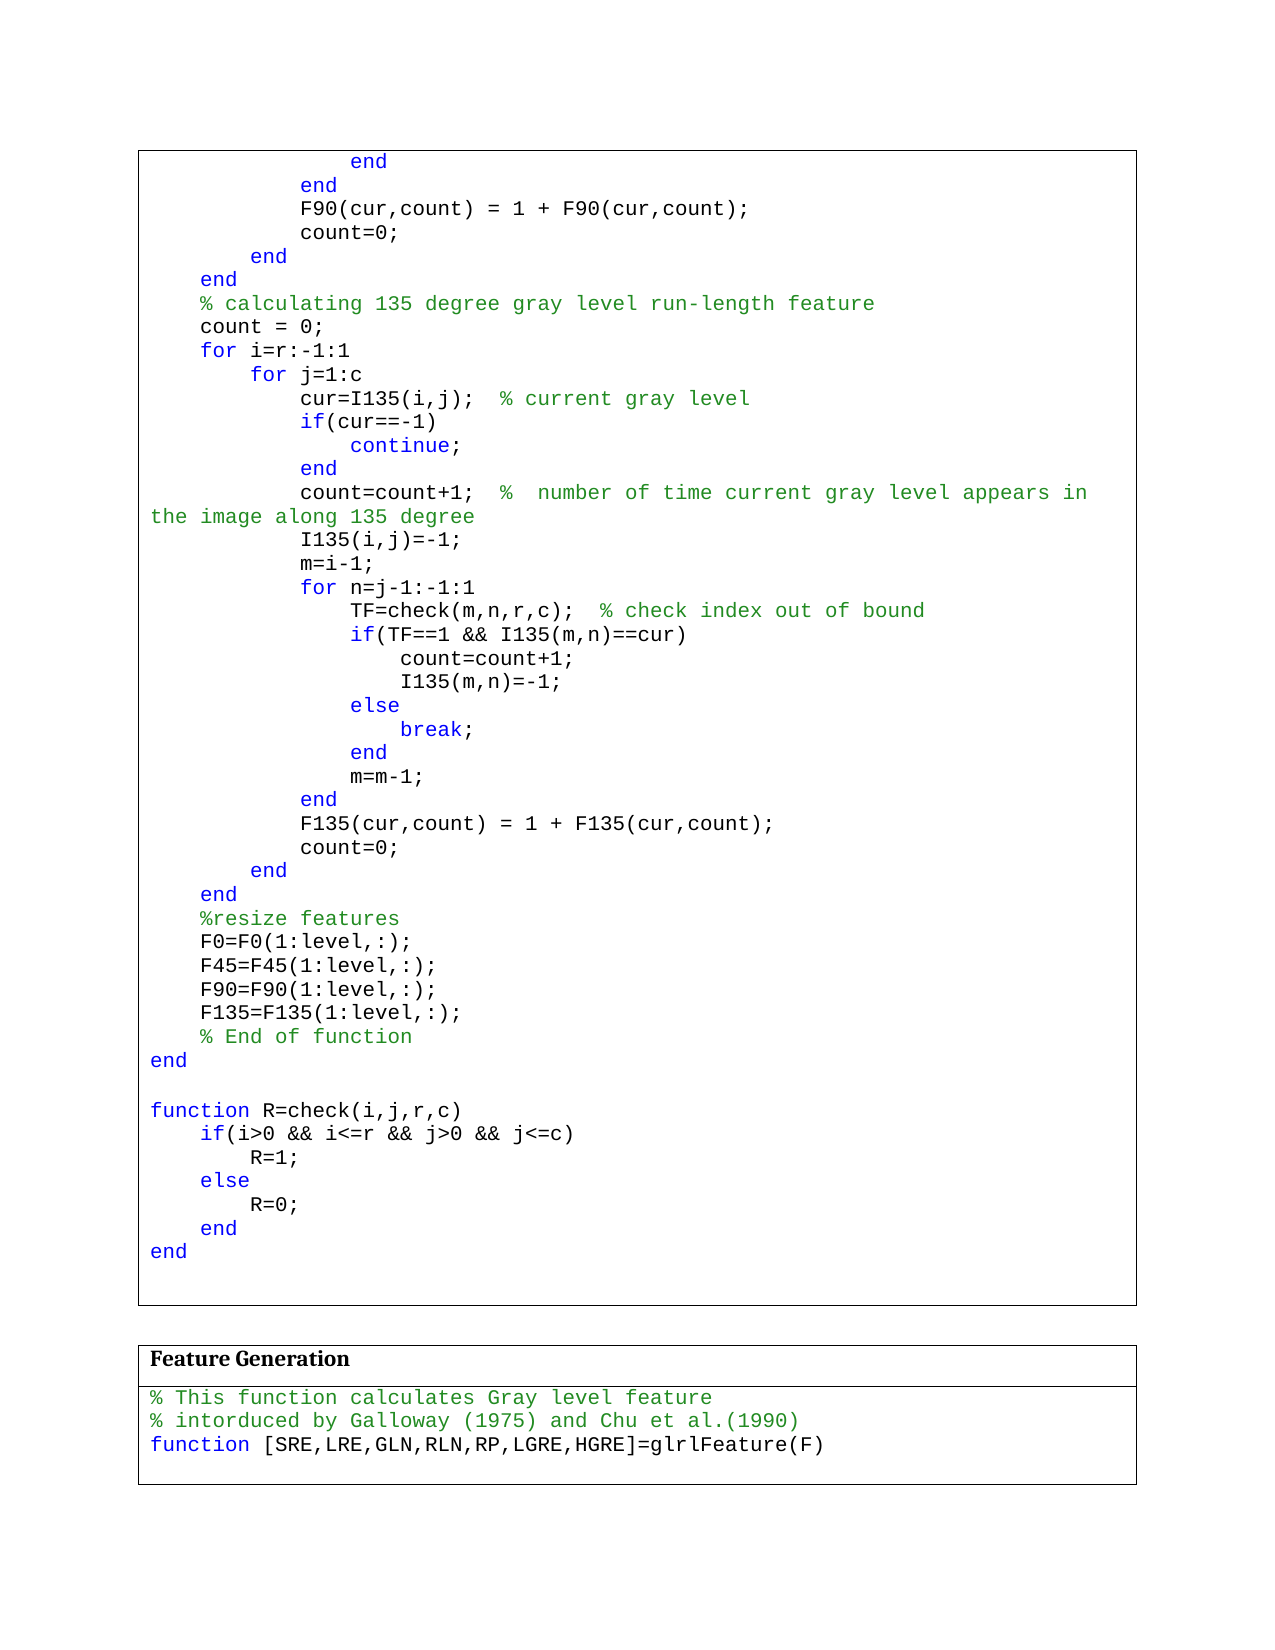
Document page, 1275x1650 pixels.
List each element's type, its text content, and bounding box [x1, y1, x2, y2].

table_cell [139, 151, 1136, 1304]
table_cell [139, 1387, 1136, 1484]
table_header Feature Generation [139, 1346, 1136, 1386]
